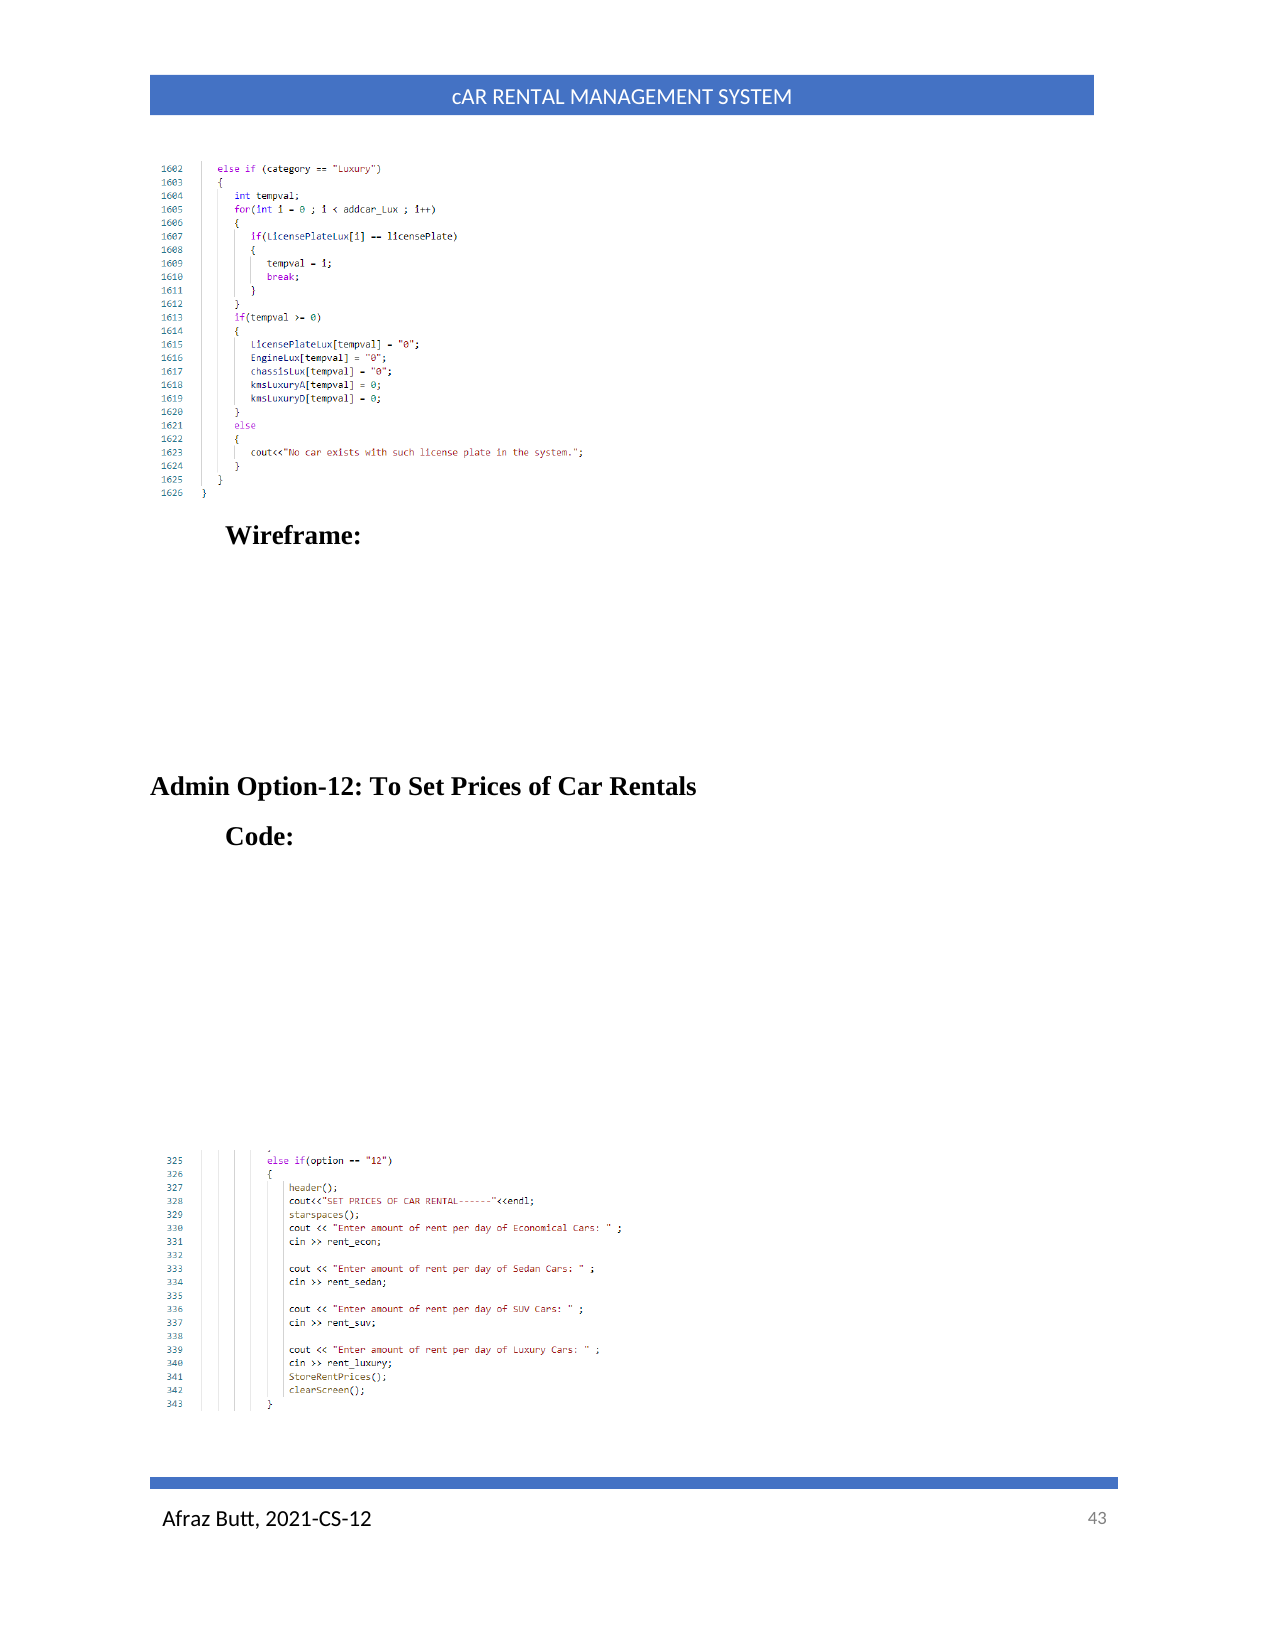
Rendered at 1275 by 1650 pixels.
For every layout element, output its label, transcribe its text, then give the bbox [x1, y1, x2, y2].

picture [150, 1150, 976, 1411]
text Code: [150, 820, 1118, 851]
text Admin Option-12: To Set Prices of Car Rentals [150, 770, 1118, 801]
picture [150, 161, 977, 501]
text Wireframe: [150, 519, 1118, 550]
